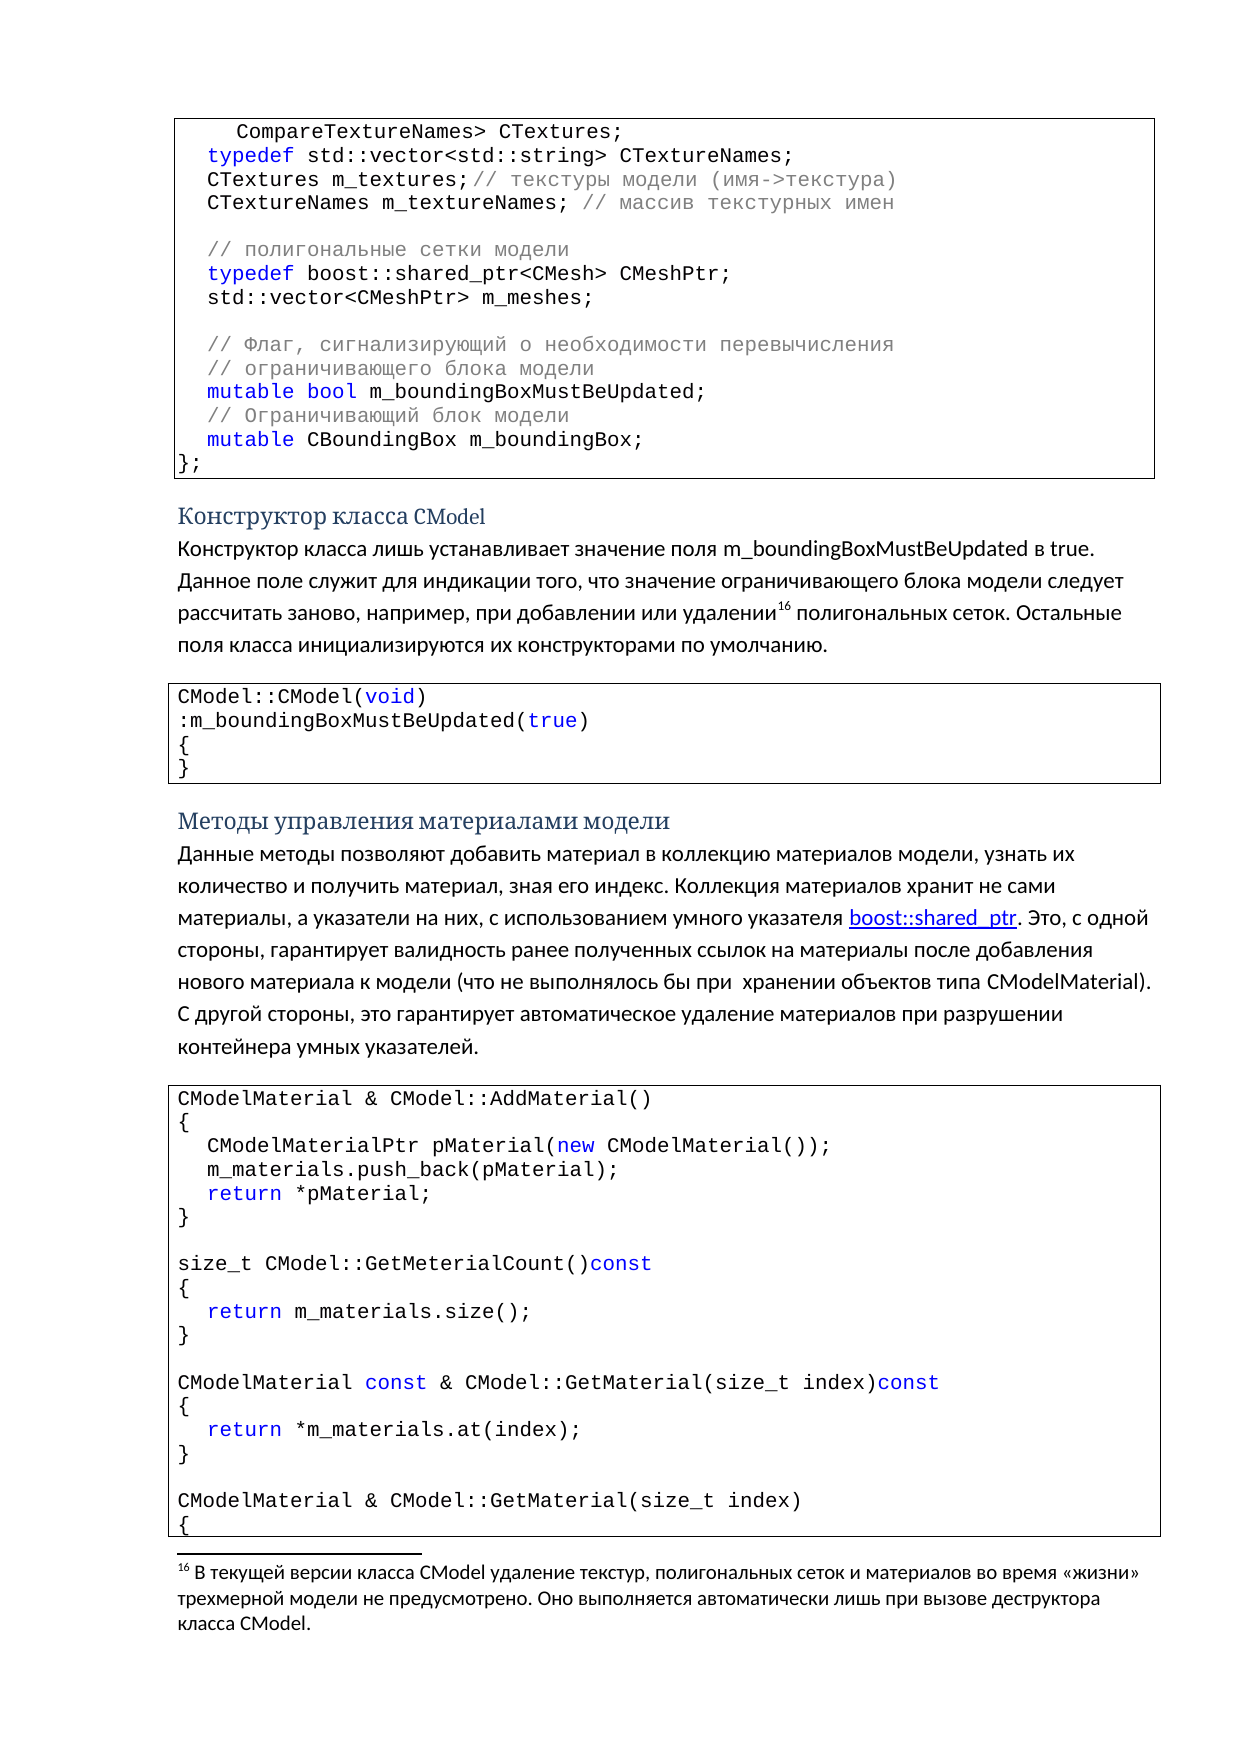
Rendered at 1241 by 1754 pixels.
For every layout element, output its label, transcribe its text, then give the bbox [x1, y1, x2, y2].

text { [177, 1277, 1152, 1301]
text CModel::CModel(void) [169, 684, 1160, 710]
text } [177, 1324, 1152, 1348]
text CModelMaterial & CModel::GetMaterial(size_t index) [177, 1490, 1152, 1513]
text // Флаг, сигнализирующий о необходимости перевычисления [177, 334, 1152, 358]
text // Ограничивающий блок модели [177, 405, 1152, 429]
text typedef boost::shared_ptr<CMesh> CMeshPtr; [177, 263, 1152, 287]
text } [177, 1206, 1152, 1230]
text std::vector<CMeshPtr> m_meshes; [177, 287, 1152, 310]
subtitle Методы управления материалами модели [177, 808, 1152, 835]
text m_materials.push_back(pMaterial); [177, 1159, 1152, 1182]
subtitle Конструктор класса CModel [177, 503, 1152, 530]
text { [177, 1395, 1152, 1419]
text return m_materials.size(); [177, 1301, 1152, 1324]
text size_t CModel::GetMeterialCount()const [177, 1253, 1152, 1277]
text return *m_materials.at(index); [177, 1419, 1152, 1443]
text :m_boundingBoxMustBeUpdated(true) [177, 710, 1152, 734]
text typedef std::vector<std::string> CTextureNames; [177, 145, 1152, 168]
text }; [175, 449, 1154, 478]
text CModelMaterial & CModel::AddMaterial() [169, 1086, 1160, 1112]
text // полигональные сетки модели [177, 239, 1152, 263]
text CTextures m_textures; // текстуры модели (имя->текстура) [177, 168, 1152, 192]
text return *pMaterial; [177, 1182, 1152, 1206]
text Данные методы позволяют добавить материал в коллекцию материалов модели, узнать их количество и получить материал, зная его индекс. Коллекция материалов хранит не сами материалы, а указатели на них, с использованием умного указателя boost::shared_ptr. Это, с одной стороны, гарантирует валидность ранее полученных ссылок на материалы после добавления нового материала к модели (что не выполнялось бы при хранении объектов типа CModelMaterial). С другой стороны, это гарантирует автоматическое удаление материалов при разрушении контейнера умных указателей. [177, 839, 1152, 1060]
text CModelMaterial const & CModel::GetMaterial(size_t index)const [177, 1372, 1152, 1395]
text CTextureNames m_textureNames; // массив текстурных имен [177, 192, 1152, 216]
text // ограничивающего блока модели [177, 358, 1152, 381]
text } [169, 754, 1160, 783]
text mutable CBoundingBox m_boundingBox; [177, 429, 1152, 449]
text { [177, 734, 1152, 754]
text mutable bool m_boundingBoxMustBeUpdated; [177, 381, 1152, 405]
text { [177, 1513, 1152, 1536]
text } [177, 1443, 1152, 1466]
text CModelMaterialPtr pMaterial(new CModelMaterial()); [177, 1135, 1152, 1159]
text CompareTextureNames> CTextures; [175, 119, 1154, 145]
text Конструктор класса лишь устанавливает значение поля m_boundingBoxMustBeUpdated в true. Данное поле служит для индикации того, что значение ограничивающего блока модели следует рассчитать заново, например, при добавлении или удалении полигональных сеток. Остальные поля класса инициализируются их конструкторами по умолчанию. [177, 534, 1152, 658]
text { [177, 1112, 1152, 1135]
